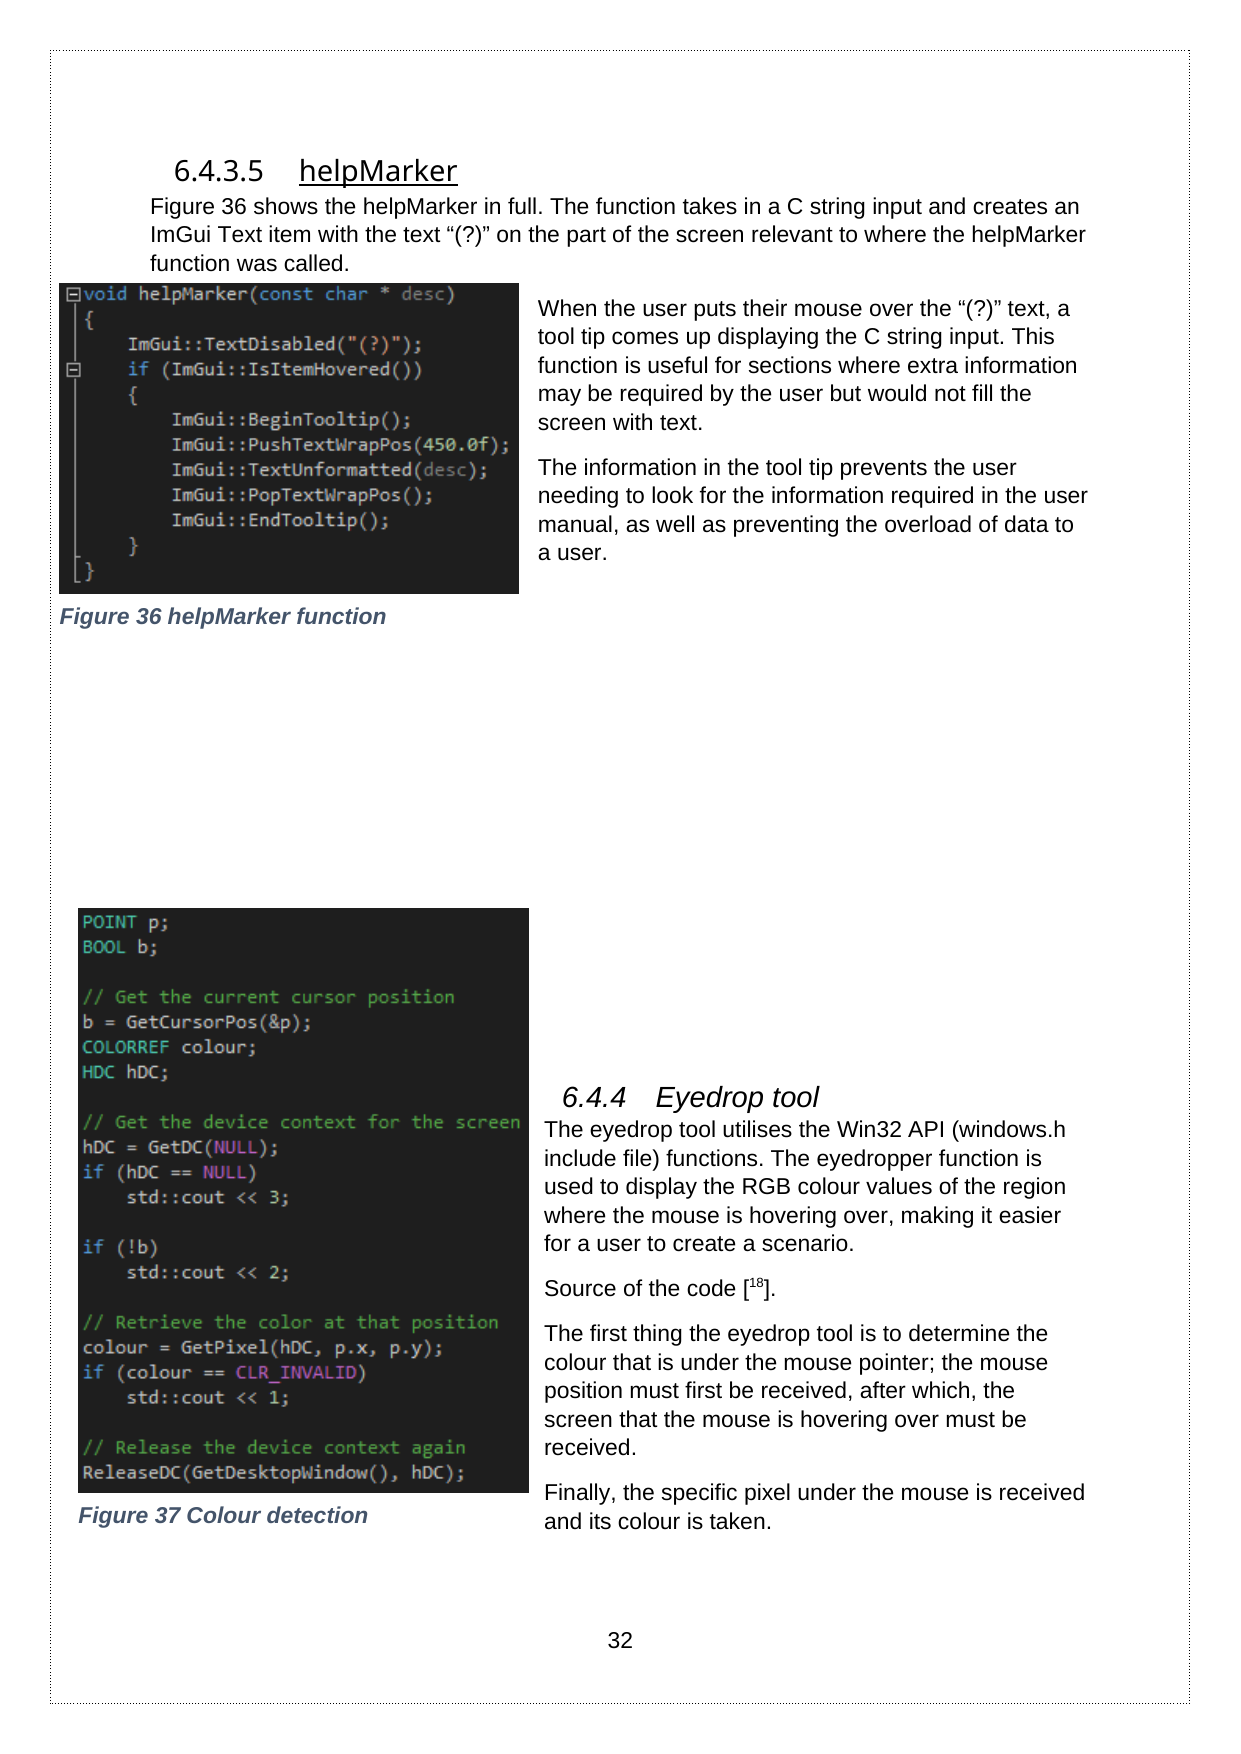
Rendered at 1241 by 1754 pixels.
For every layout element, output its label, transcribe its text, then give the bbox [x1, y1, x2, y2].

text The eyedrop tool utilises the Win32 API (windows.h include file) functions. The eyedropper function is used to display the RGB colour values of the region where the mouse is hovering over, making it easier for a user to create a scenario. [529, 1116, 1090, 1256]
text The first thing the eyedrop tool is to determine the colour that is under the mouse pointer; the mouse position must first be received, after which, the screen that the mouse is hovering over must be received. [529, 1320, 1090, 1460]
text When the user puts their mouse over the “(?)” text, a tool tip comes up displaying the C string input. This function is useful for sections where extra information may be required by the user but would not fill the screen with text. [519, 295, 1090, 435]
text Figure 36 shows the helpMarker in full. The function takes in a C string input and creates an ImGui Text item with the text “(?)” on the part of the screen relevant to where the helpMarker function was called. [150, 193, 1090, 276]
subtitle Eyedrop tool [529, 1080, 1090, 1114]
text Finally, the specific pixel under the mouse is received and its colour is taken. [150, 1479, 1090, 1534]
picture [59, 283, 519, 594]
subtitle helpMarker [174, 150, 1090, 190]
picture [78, 908, 529, 1493]
text Source of the code []. [529, 1275, 1090, 1302]
text The information in the tool tip prevents the user needing to look for the information required in the user manual, as well as preventing the overload of data to a user. [519, 454, 1090, 565]
